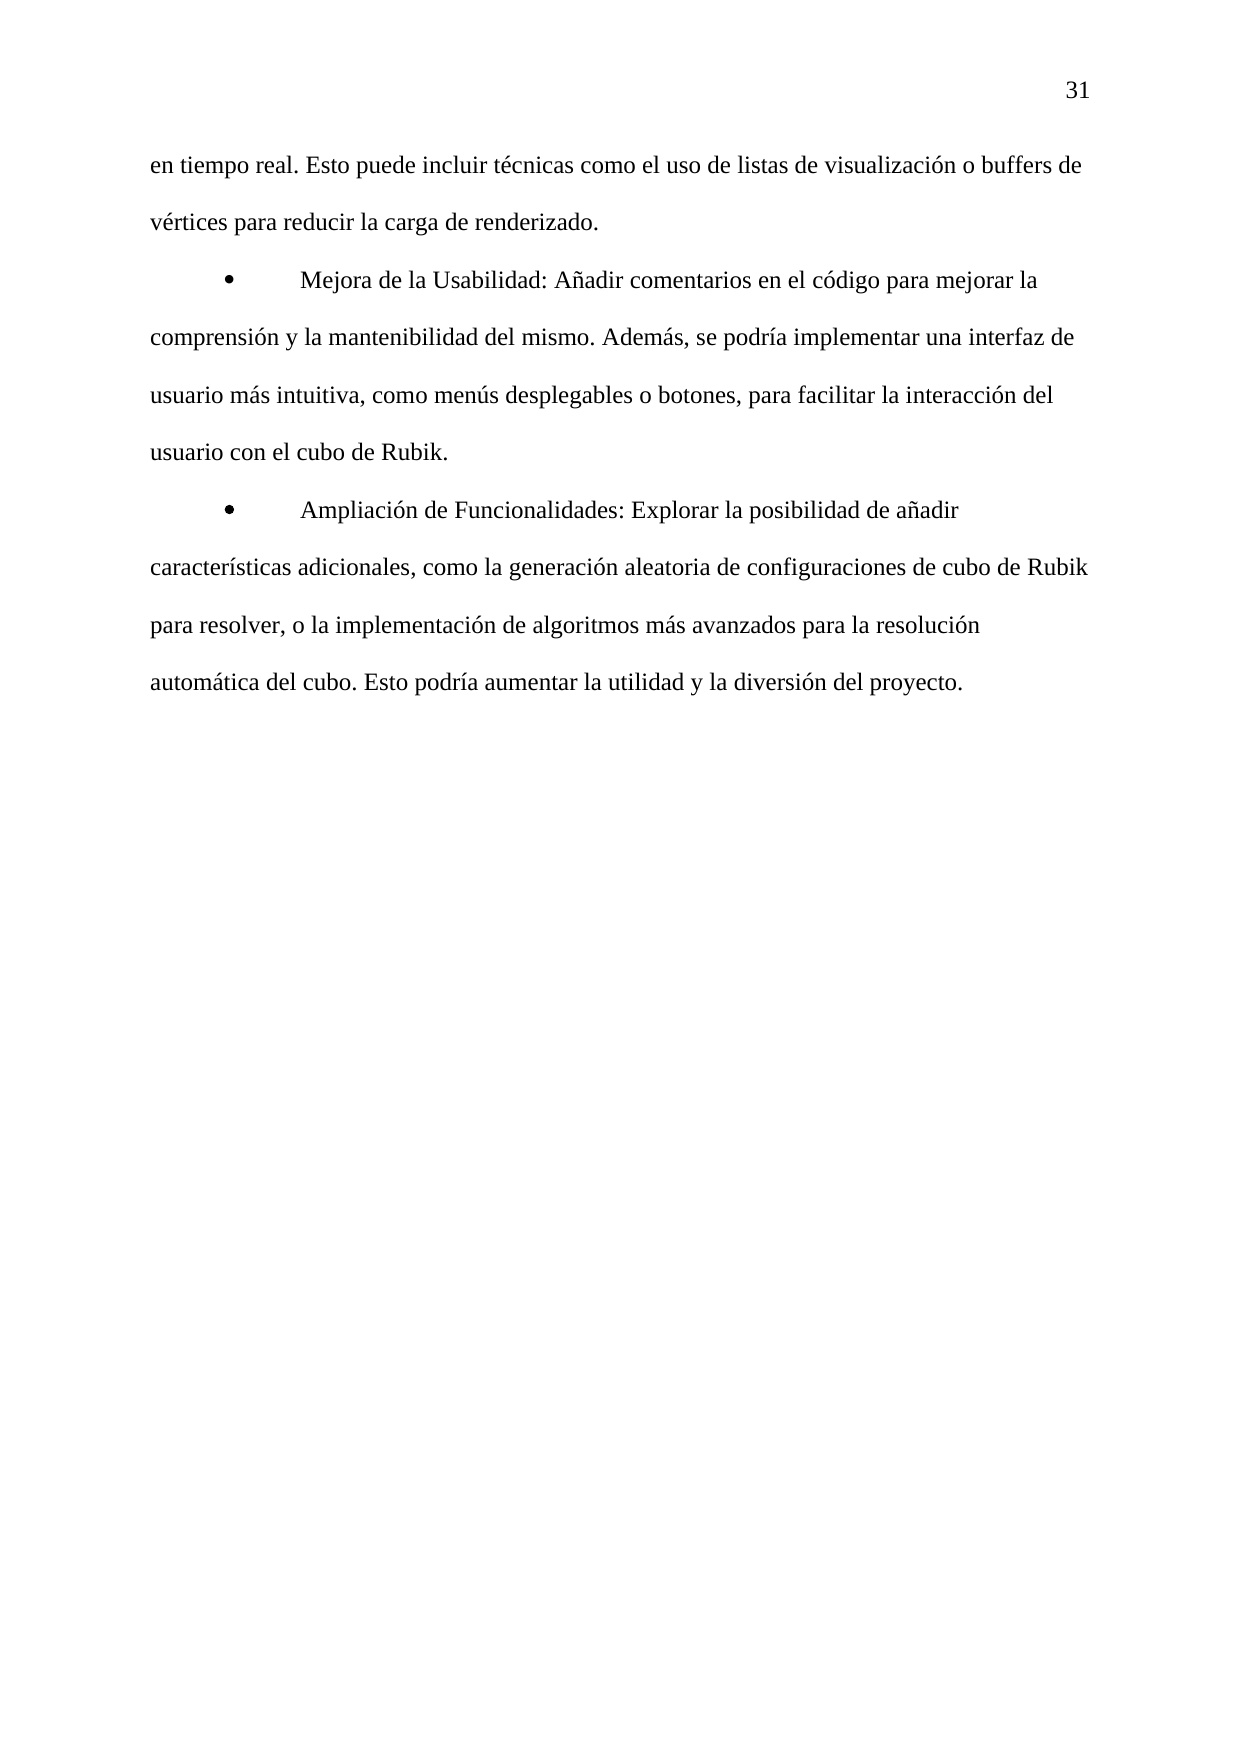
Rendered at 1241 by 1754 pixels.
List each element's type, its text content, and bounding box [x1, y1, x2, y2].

list Mejora de la Usabilidad: Añadir comentarios en el código para mejorar la comprensión y la mantenibilidad del mismo. Además, se podría implementar una interfaz de usuario más intuitiva, como menús desplegables o botones, para facilitar la interacción del usuario con el cubo de Rubik. [150, 265, 1090, 466]
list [150, 150, 1090, 236]
list Ampliación de Funcionalidades: Explorar la posibilidad de añadir características adicionales, como la generación aleatoria de configuraciones de cubo de Rubik para resolver, o la implementación de algoritmos más avanzados para la resolución automática del cubo. Esto podría aumentar la utilidad y la diversión del proyecto. [150, 495, 1090, 696]
